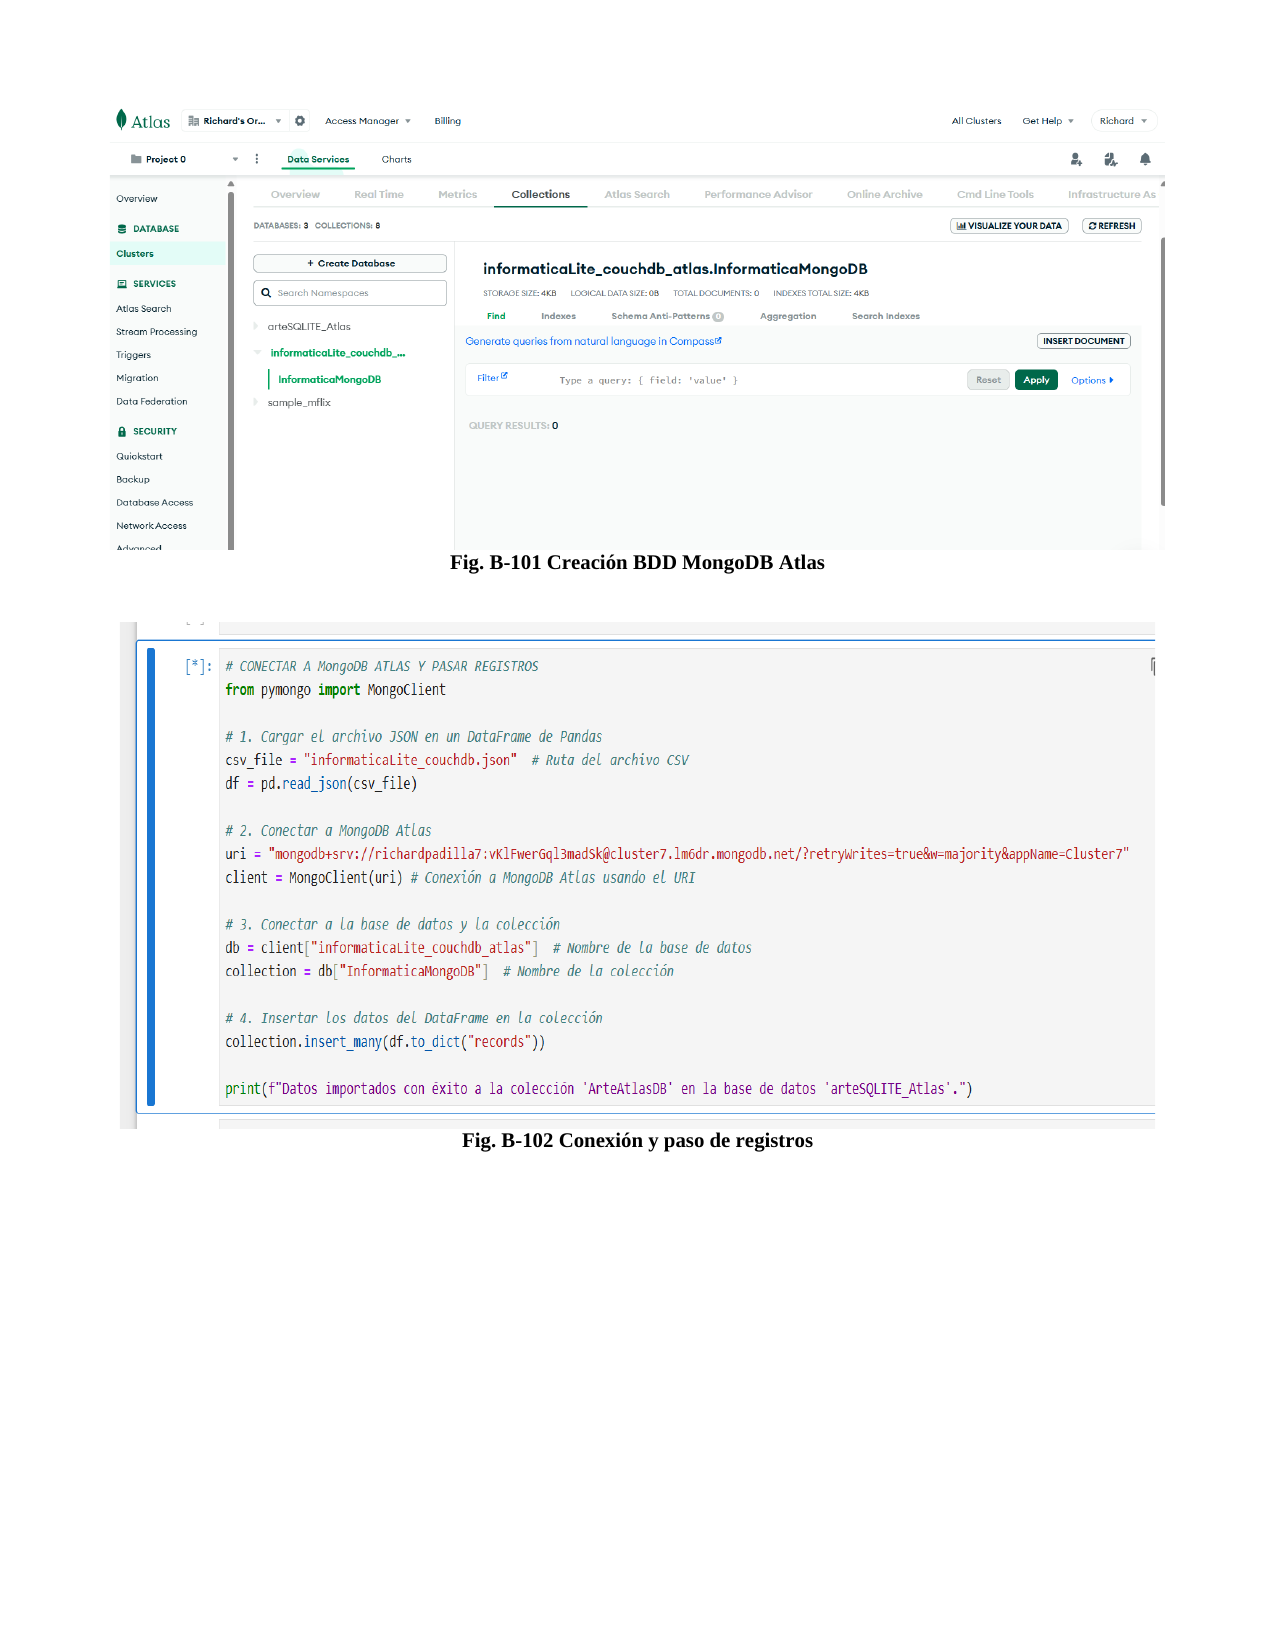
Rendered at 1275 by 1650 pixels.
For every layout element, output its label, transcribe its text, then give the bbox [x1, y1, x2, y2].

picture [109, 100, 1165, 550]
picture [119, 622, 1156, 1129]
